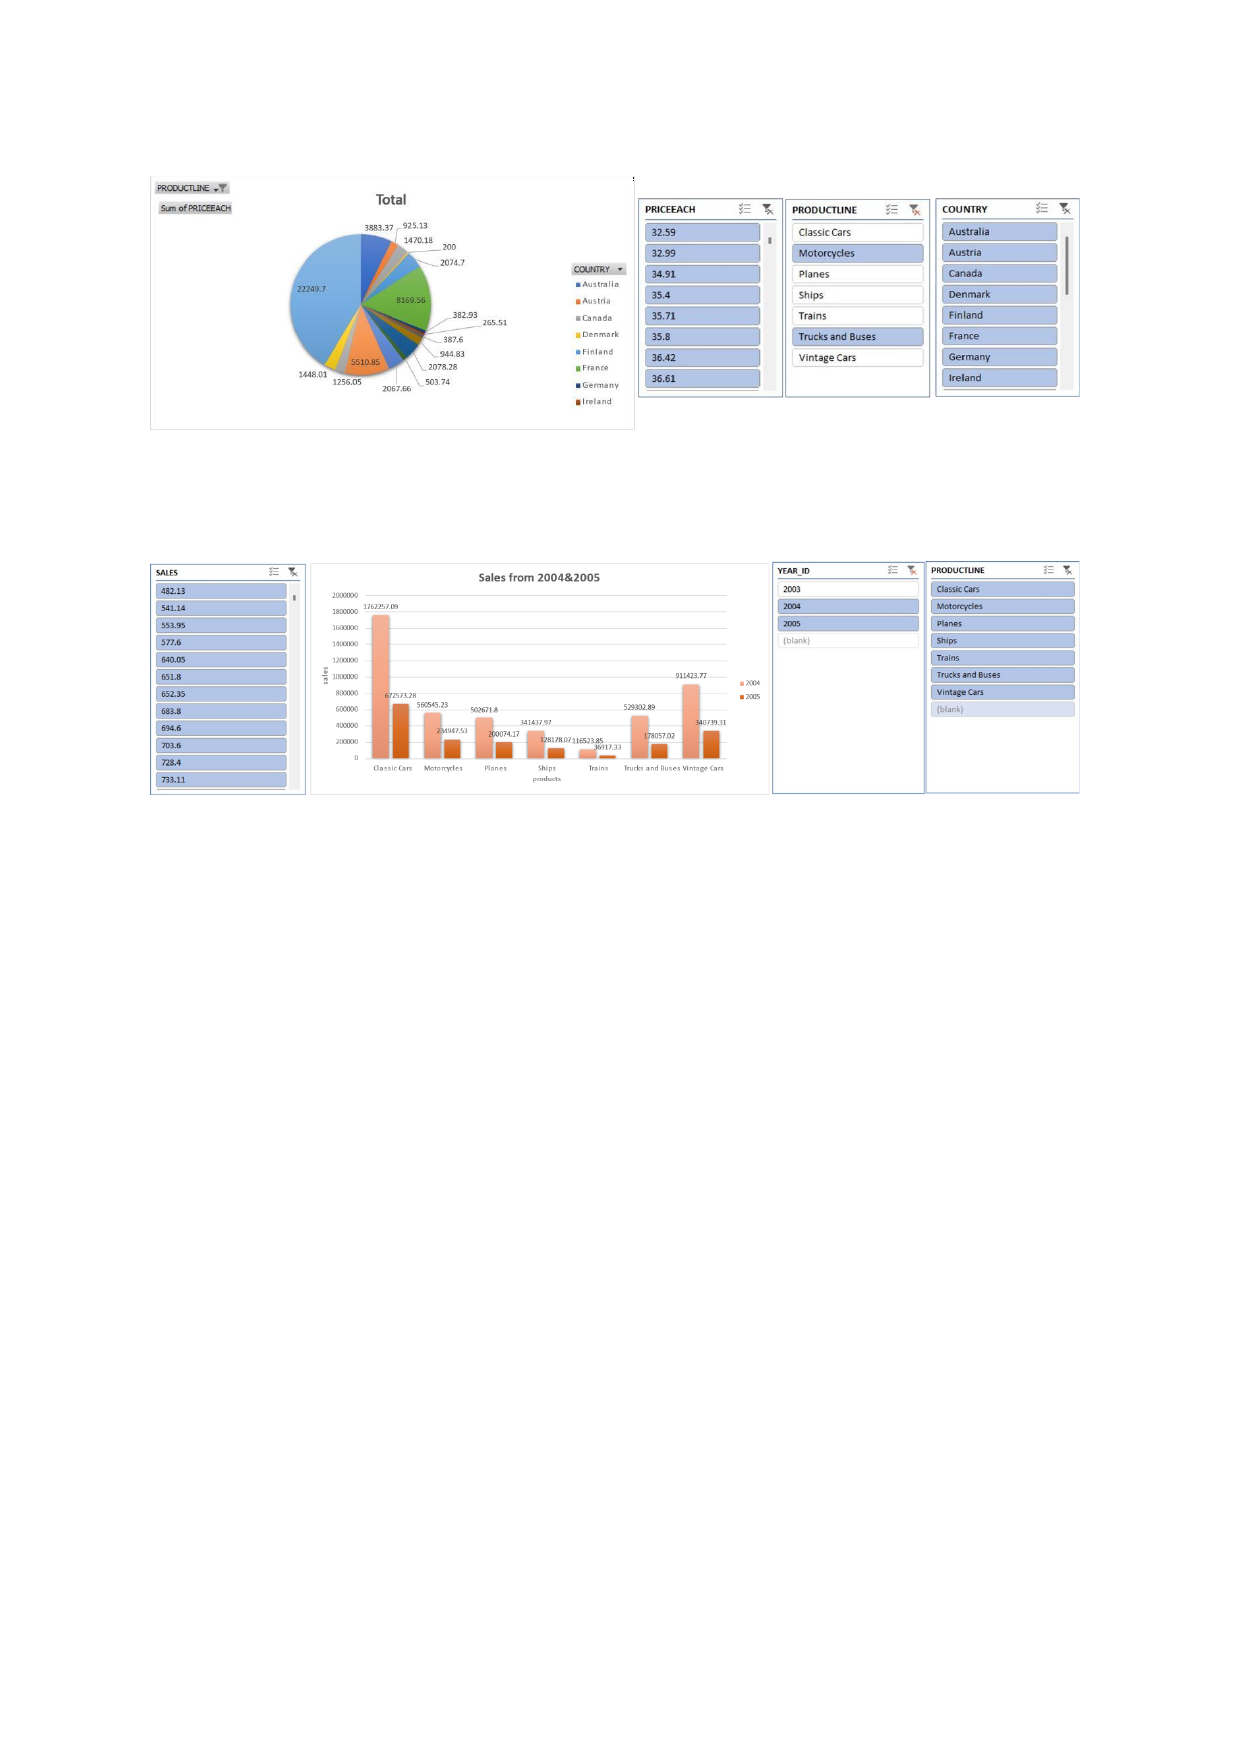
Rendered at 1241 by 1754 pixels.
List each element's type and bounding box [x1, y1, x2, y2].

picture [150, 176, 1080, 430]
picture [150, 561, 1080, 795]
